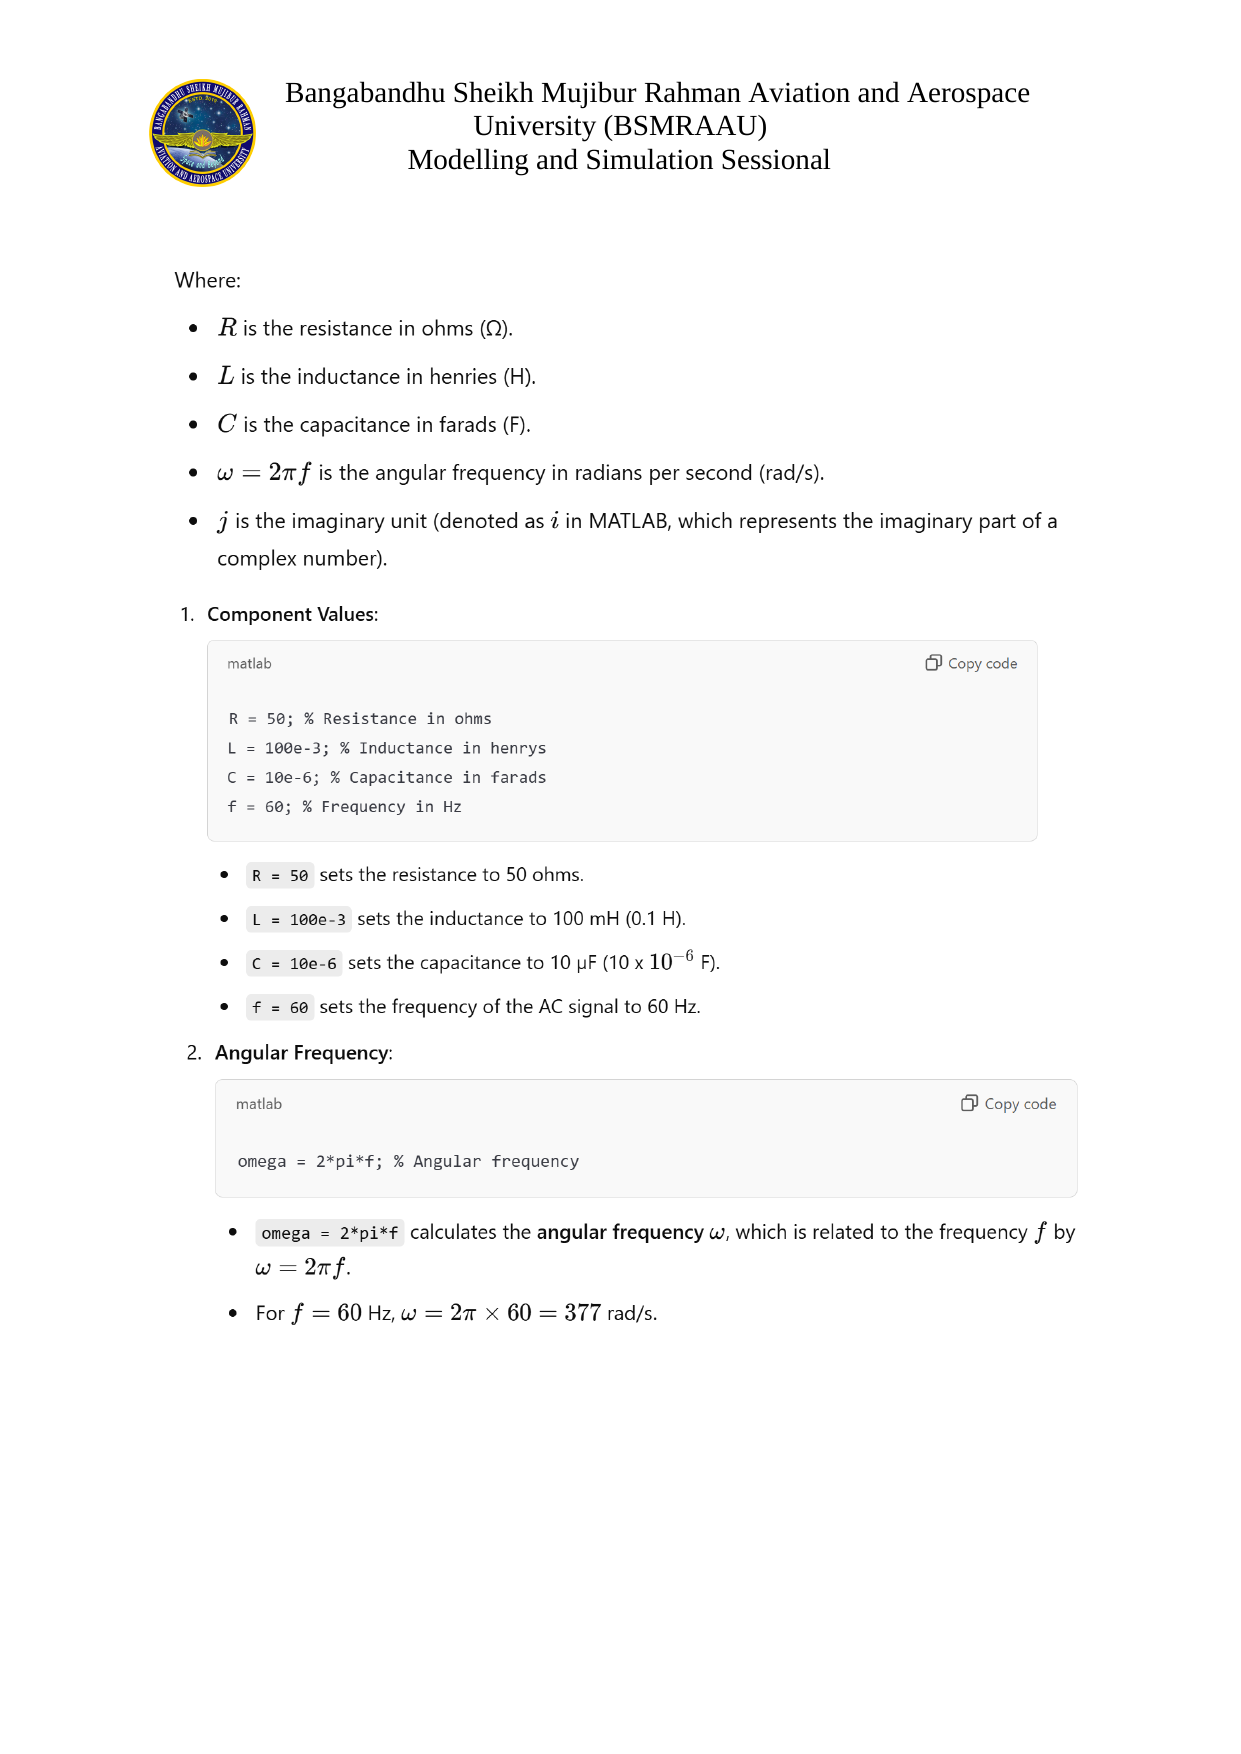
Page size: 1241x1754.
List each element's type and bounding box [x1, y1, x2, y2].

picture [149, 79, 256, 187]
picture [150, 257, 1091, 1342]
